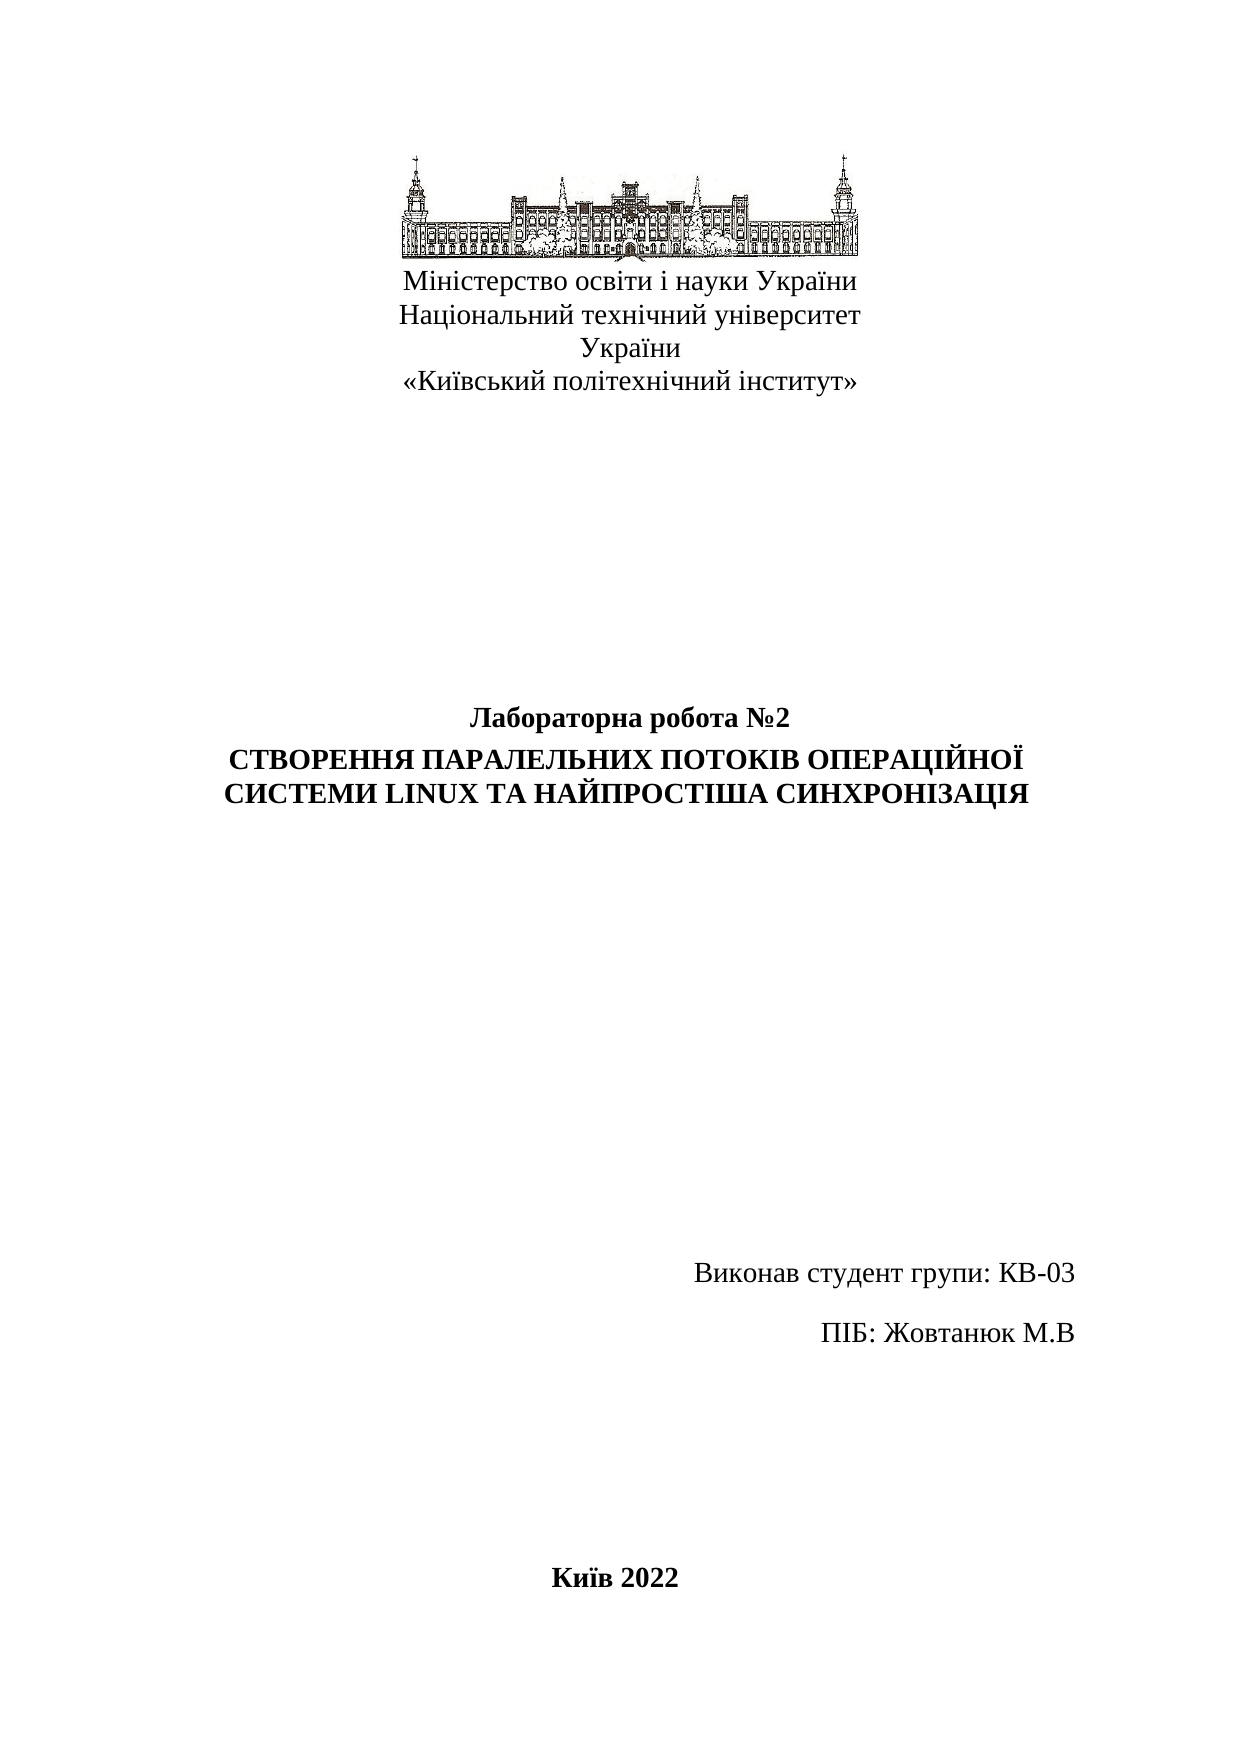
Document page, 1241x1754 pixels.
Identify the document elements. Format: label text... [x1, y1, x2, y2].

title Лабораторна робота №2 [179, 700, 1080, 733]
text ПІБ: Жовтанюк М.В [614, 1315, 1075, 1348]
text Виконав студент групи: КВ-03 [614, 1255, 1075, 1289]
text Міністерство освіти і науки України Національний технічний університет України [362, 263, 898, 364]
text «Київський політехнічний інститут» [180, 364, 1080, 398]
text Київ 2022 [150, 1560, 1080, 1594]
picture [399, 150, 863, 264]
text СТВОРЕННЯ ПАРАЛЕЛЬНИХ ПОТОКІВ ОПЕРАЦІЙНОЇ СИСТЕМИ LINUX ТА НАЙПРОСТІША СИНХРОНІЗАЦІЯ [162, 742, 1090, 809]
